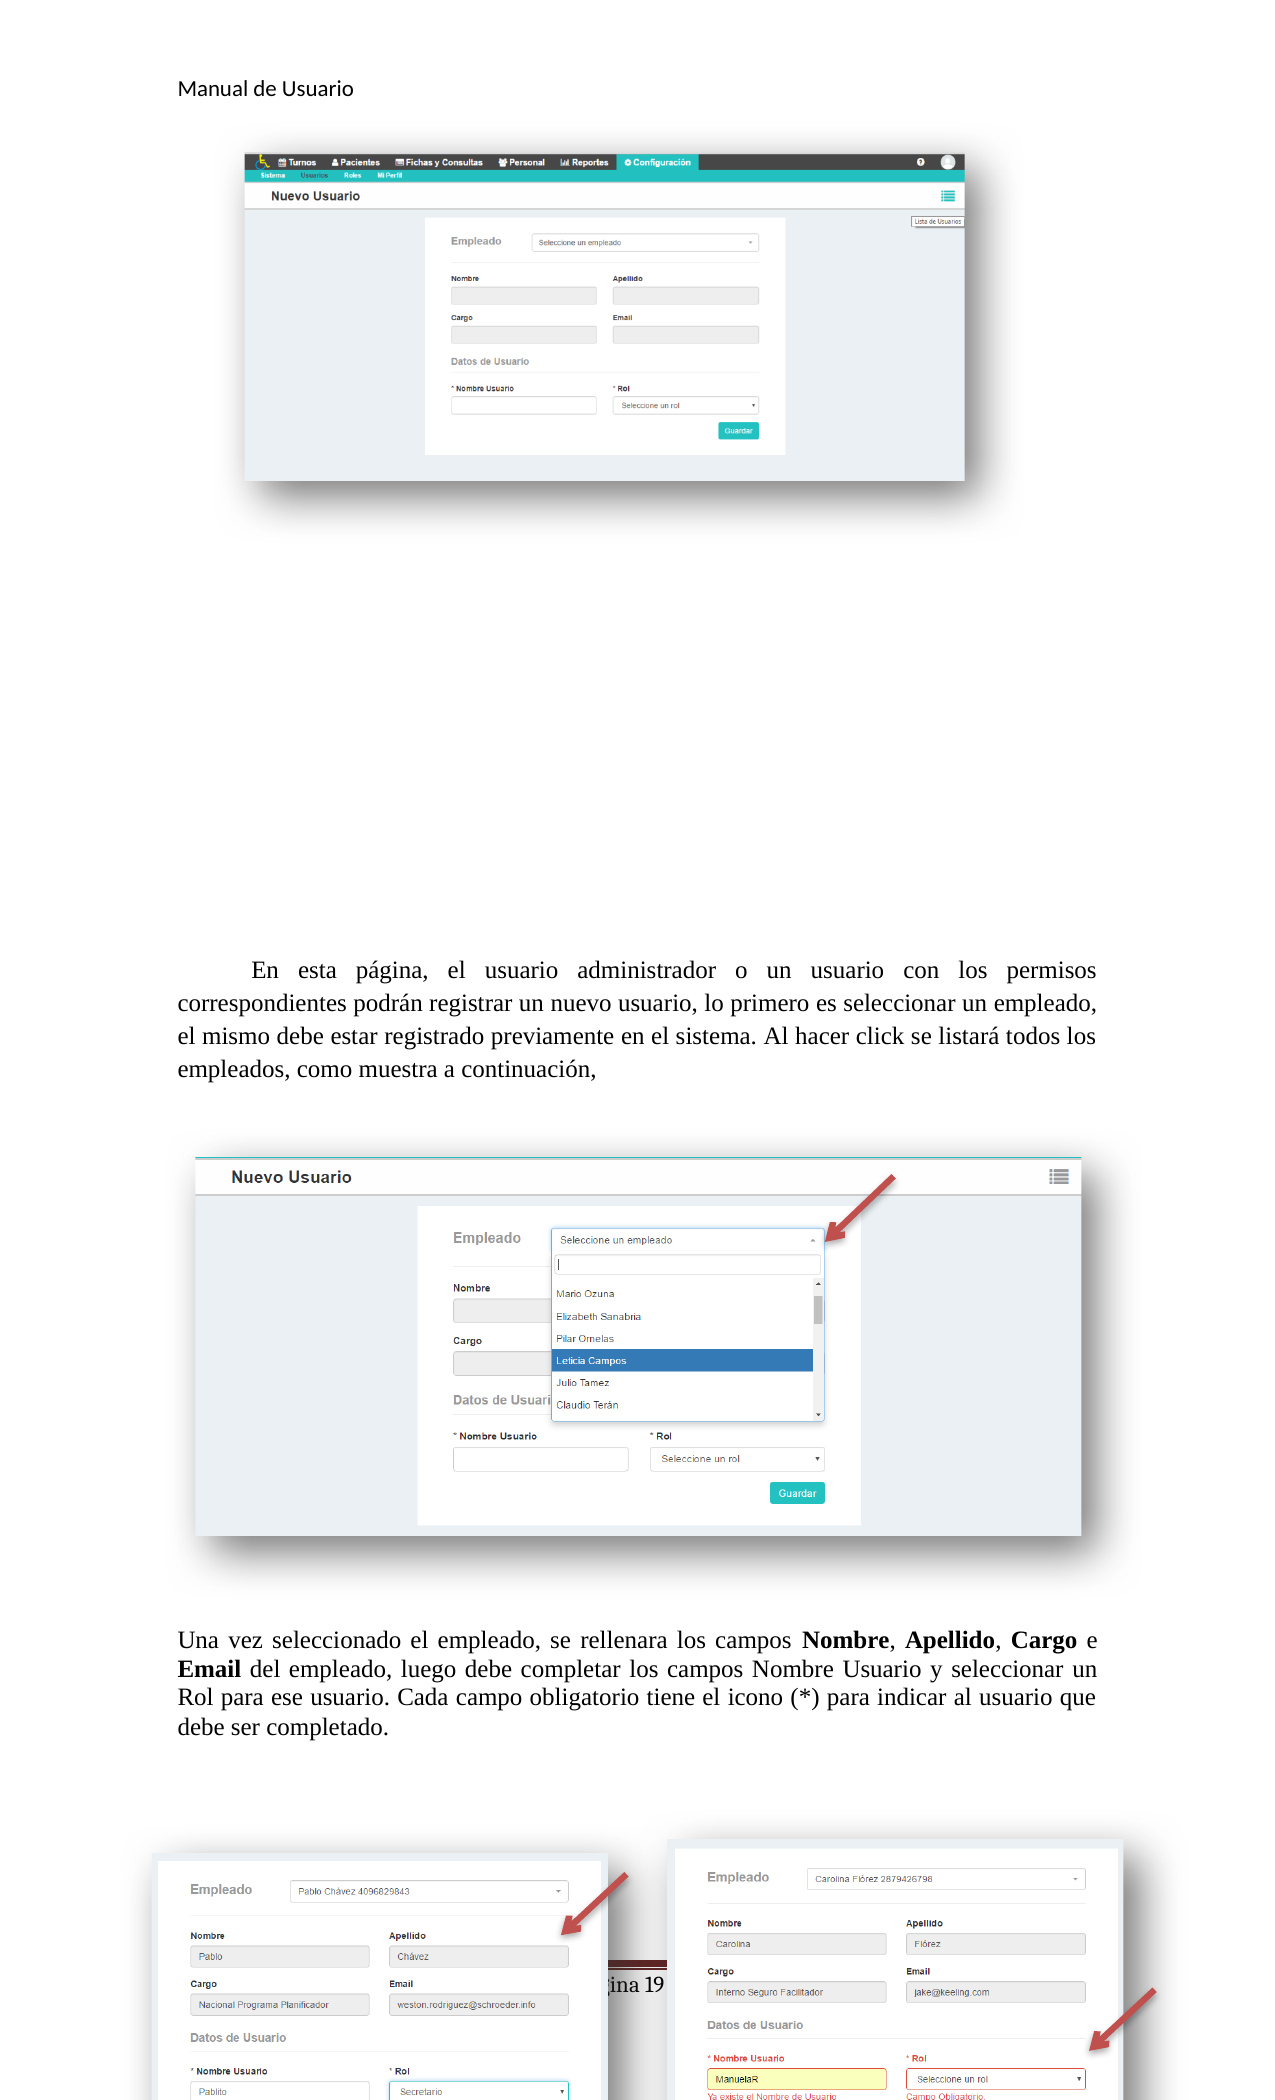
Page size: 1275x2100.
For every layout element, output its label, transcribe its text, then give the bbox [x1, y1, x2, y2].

picture [195, 1157, 1082, 1536]
text En esta página, el usuario administrador o un usuario con los permisos correspondientes podrán registrar un nuevo usuario, lo primero es seleccionar un empleado, el mismo debe estar registrado previamente en el sistema. Al hacer click se listará todos los empleados, como muestra a continuación, [177, 955, 1098, 1083]
picture [667, 1839, 1124, 2100]
picture [151, 1853, 608, 2100]
picture [244, 152, 965, 481]
